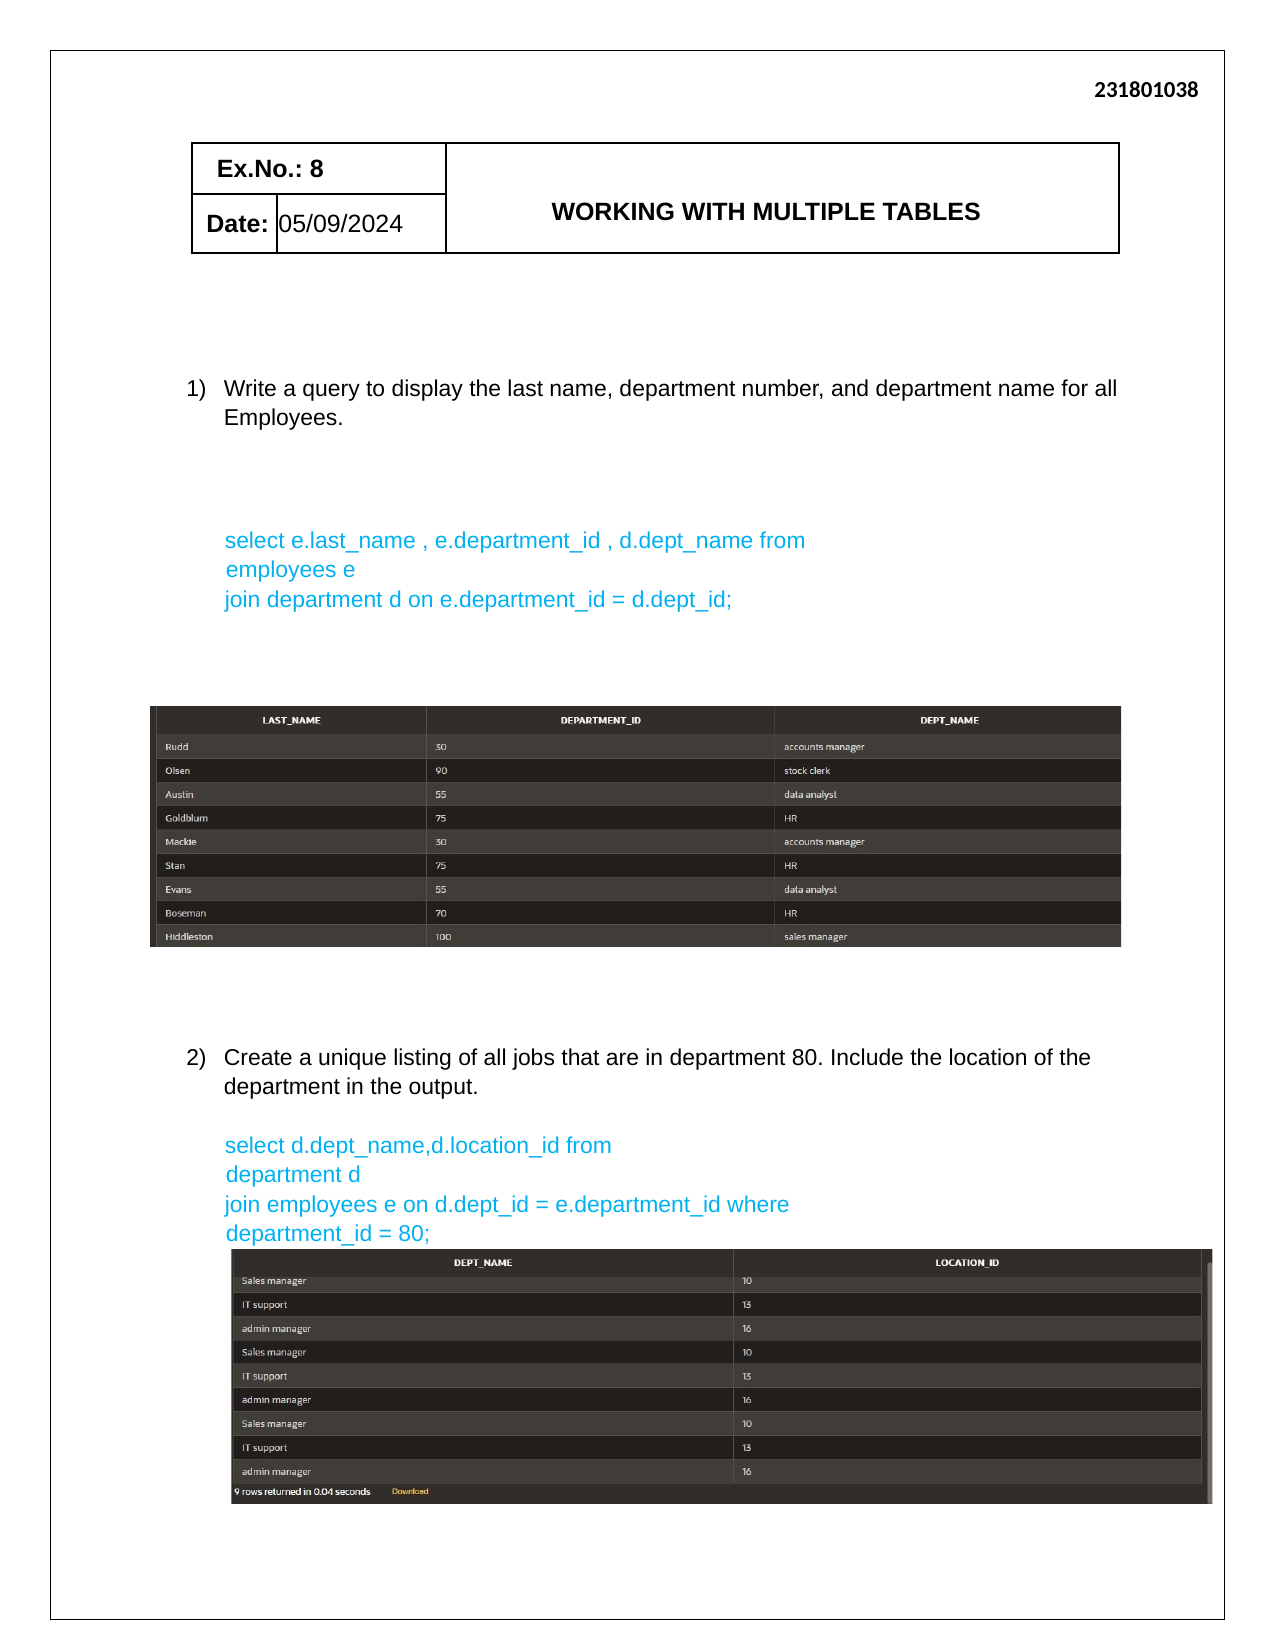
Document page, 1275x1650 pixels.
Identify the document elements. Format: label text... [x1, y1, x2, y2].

text select e.last_name , e.department_id , d.dept_name from employees e [224, 527, 807, 583]
table_cell Date: [193, 195, 276, 252]
picture [231, 1249, 1213, 1504]
list Create a unique listing of all jobs that are in department 80. Include the location of the department in the output. [186, 1044, 1129, 1099]
picture [150, 706, 1122, 947]
text select d.dept_name,d.location_id from department d [224, 1132, 613, 1188]
list Write a query to display the last name, department number, and department name for all Employees. [186, 375, 1129, 430]
table_header WORKING WITH MULTIPLE TABLES [447, 144, 1118, 252]
table_header Ex.No.: 8 [193, 144, 445, 193]
text join employees e on d.dept_id = e.department_id where department_id = 80; [224, 1191, 791, 1247]
table_cell 05/09/2024 [278, 195, 445, 252]
text join department d on e.department_id = d.dept_id; [224, 586, 1154, 612]
